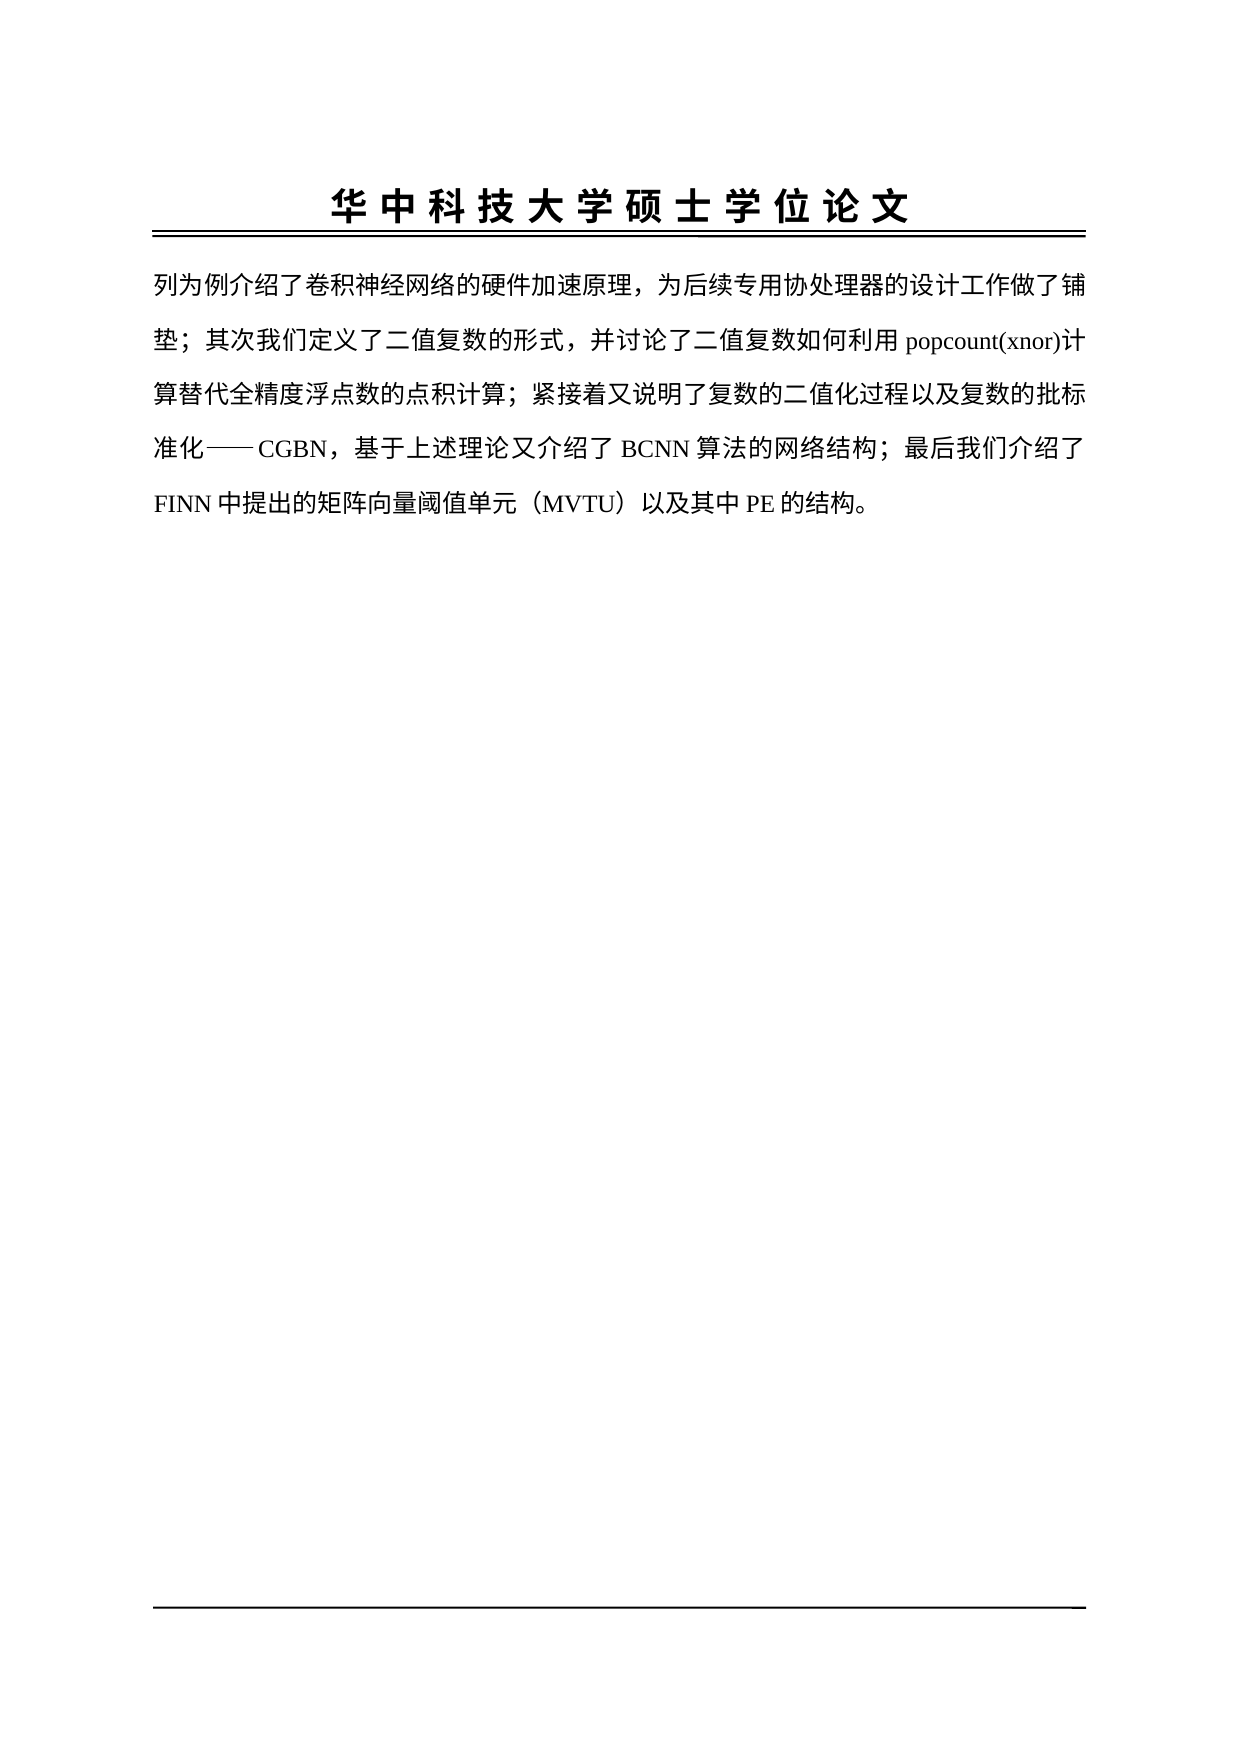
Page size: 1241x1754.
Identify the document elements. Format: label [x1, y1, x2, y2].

text [153, 266, 1087, 519]
